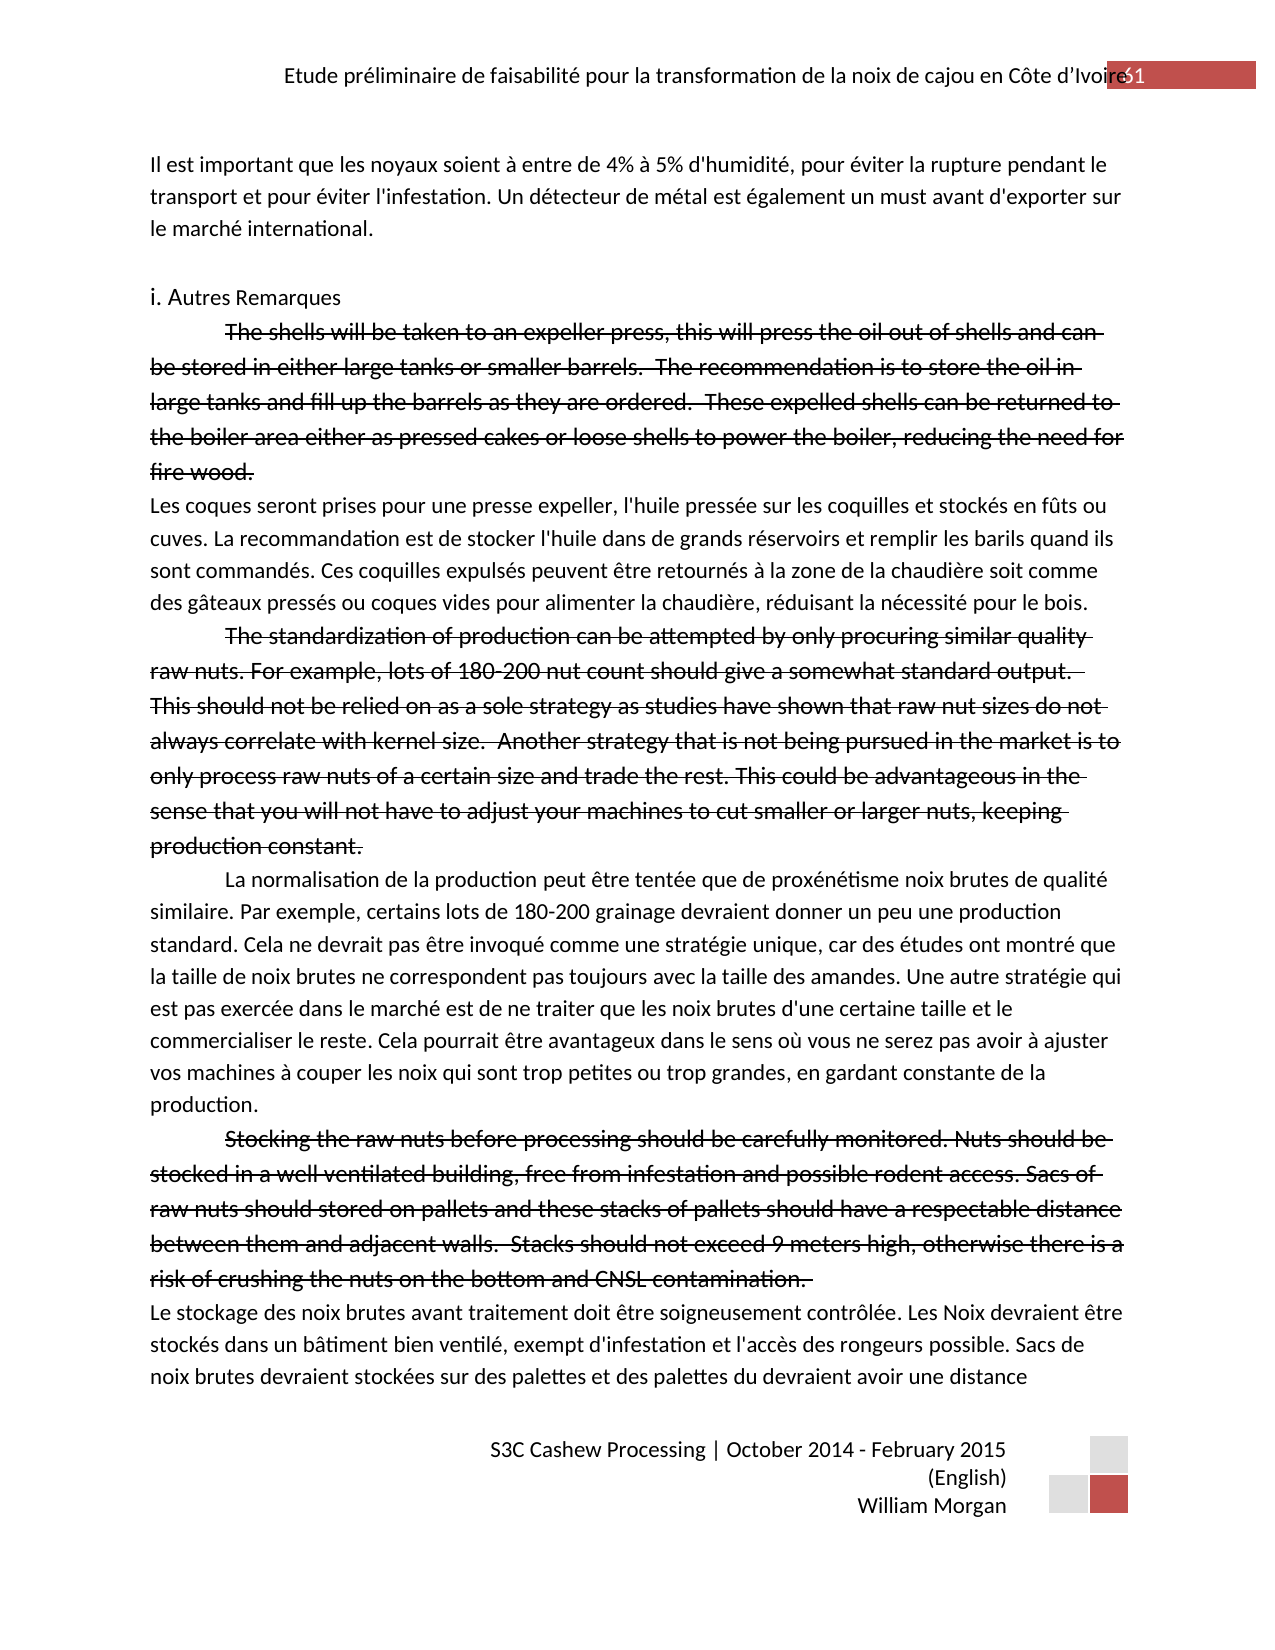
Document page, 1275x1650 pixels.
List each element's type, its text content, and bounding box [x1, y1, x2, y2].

text The shells will be taken to an expeller press, this will press the oil out of shells and can be stored in either large tanks or smaller barrels. The recommendation is to store the oil in large tanks and fill up the barrels as they are ordered. These expelled shells can be returned to the boiler area either as pressed cakes or loose shells to power the boiler, reducing the need for fire wood. [150, 317, 1125, 487]
text i. Autres Remarques [150, 282, 1125, 312]
text Les coques seront prises pour une presse expeller, l'huile pressée sur les coquilles et stockés en fûts ou cuves. La recommandation est de stocker l'huile dans de grands réservoirs et remplir les barils quand ils sont commandés. Ces coquilles expulsés peuvent être retournés à la zone de la chaudière soit comme des gâteaux pressés ou coques vides pour alimenter la chaudière, réduisant la nécessité pour le bois. [150, 492, 1125, 616]
text The standardization of production can be attempted by only procuring similar quality raw nuts. For example, lots of 180-200 nut count should give a somewhat standard output. This should not be relied on as a sole strategy as studies have shown that raw nut sizes do not always correlate with kernel size. Another strategy that is not being pursued in the market is to only process raw nuts of a certain size and trade the rest. This could be advantageous in the sense that you will not have to adjust your machines to cut smaller or larger nuts, keeping production constant. [150, 620, 1125, 861]
text La normalisation de la production peut être tentée que de proxénétisme noix brutes de qualité similaire. Par exemple, certains lots de 180-200 grainage devraient donner un peu une production standard. Cela ne devrait pas être invoqué comme une stratégie unique, car des études ont montré que la taille de noix brutes ne correspondent pas toujours avec la taille des amandes. Une autre stratégie qui est pas exercée dans le marché est de ne traiter que les noix brutes d'une certaine taille et le commercialiser le reste. Cela pourrait être avantageux dans le sens où vous ne serez pas avoir à ajuster vos machines à couper les noix qui sont trop petites ou trop grandes, en gardant constante de la production. [150, 865, 1125, 1119]
text Stocking the raw nuts before processing should be carefully monitored. Nuts should be stocked in a well ventilated building, free from infestation and possible rodent access. Sacs of raw nuts should stored on pallets and these stacks of pallets should have a respectable distance between them and adjacent walls. Stacks should not exceed 9 meters high, otherwise there is a risk of crushing the nuts on the bottom and CNSL contamination. [150, 1123, 1125, 1293]
text Il est important que les noyaux soient à entre de 4% à 5% d'humidité, pour éviter la rupture pendant le transport et pour éviter l'infestation. Un détecteur de métal est également un must avant d'exporter sur le marché international. [150, 150, 1125, 242]
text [150, 1298, 1125, 1390]
